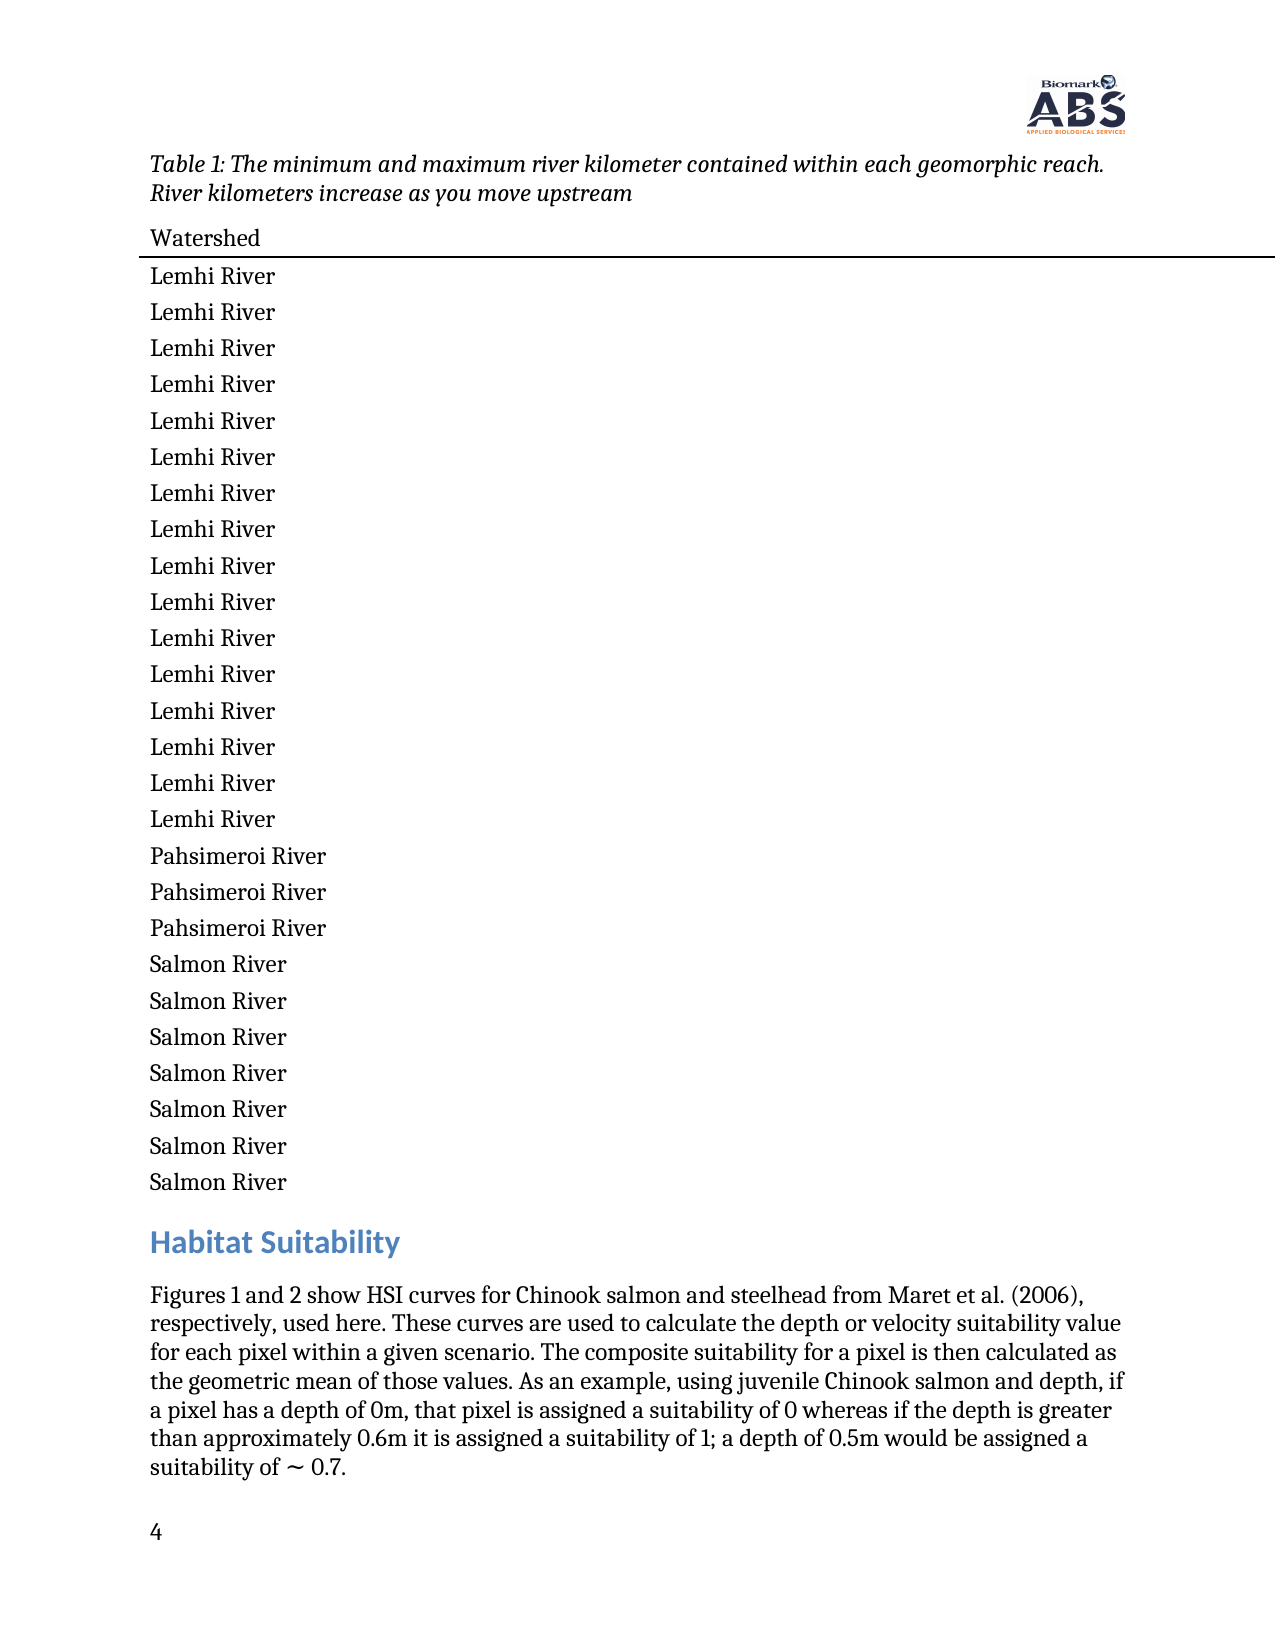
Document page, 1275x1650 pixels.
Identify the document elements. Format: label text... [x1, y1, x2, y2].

table_cell Salmon River [139, 1019, 1275, 1055]
table_cell Lemhi River [139, 330, 1275, 367]
table_cell Lemhi River [139, 620, 1275, 657]
table_cell Salmon River [139, 983, 1275, 1019]
subtitle Habitat Suitability [150, 1221, 1125, 1262]
table_cell Lemhi River [139, 802, 1275, 838]
table_cell Salmon River [139, 1128, 1275, 1164]
table_cell Lemhi River [139, 729, 1275, 765]
text Table 1: The minimum and maximum river kilometer contained within each geomorphic reach. River kilometers increase as you move upstream [150, 150, 1125, 207]
table_cell Pahsimeroi River [139, 910, 1275, 947]
table_cell Lemhi River [139, 258, 1275, 294]
table_cell Lemhi River [139, 765, 1275, 802]
table_cell Lemhi River [139, 657, 1275, 693]
table_cell Lemhi River [139, 475, 1275, 512]
table_cell Pahsimeroi River [139, 874, 1275, 910]
table_cell Lemhi River [139, 512, 1275, 548]
text Figures 1 and 2 show HSI curves for Chinook salmon and steelhead from Maret et al. (2006), respectively, used here. These curves are used to calculate the depth or velocity suitability value for each pixel within a given scenario. The composite suitability for a pixel is then calculated as the geometric mean of those values. As an example, using juvenile Chinook salmon and depth, if a pixel has a depth of 0m, that pixel is assigned a suitability of 0 whereas if the depth is greater than approximately 0.6m it is assigned a suitability of 1; a depth of 0.5m would be assigned a suitability of 0.7. [150, 1281, 1125, 1482]
table_header Watershed [139, 220, 1275, 256]
table_cell Lemhi River [139, 367, 1275, 403]
table_cell Salmon River [139, 947, 1275, 983]
table_cell Salmon River [139, 1055, 1275, 1092]
table_cell Lemhi River [139, 584, 1275, 620]
table_cell Lemhi River [139, 548, 1275, 584]
table_cell Lemhi River [139, 439, 1275, 475]
table_cell Lemhi River [139, 403, 1275, 439]
table_cell Lemhi River [139, 294, 1275, 330]
picture [1026, 75, 1125, 134]
table_cell Salmon River [139, 1092, 1275, 1128]
table_cell Lemhi River [139, 693, 1275, 729]
table_cell Salmon River [139, 1164, 1275, 1200]
table_cell Pahsimeroi River [139, 838, 1275, 874]
